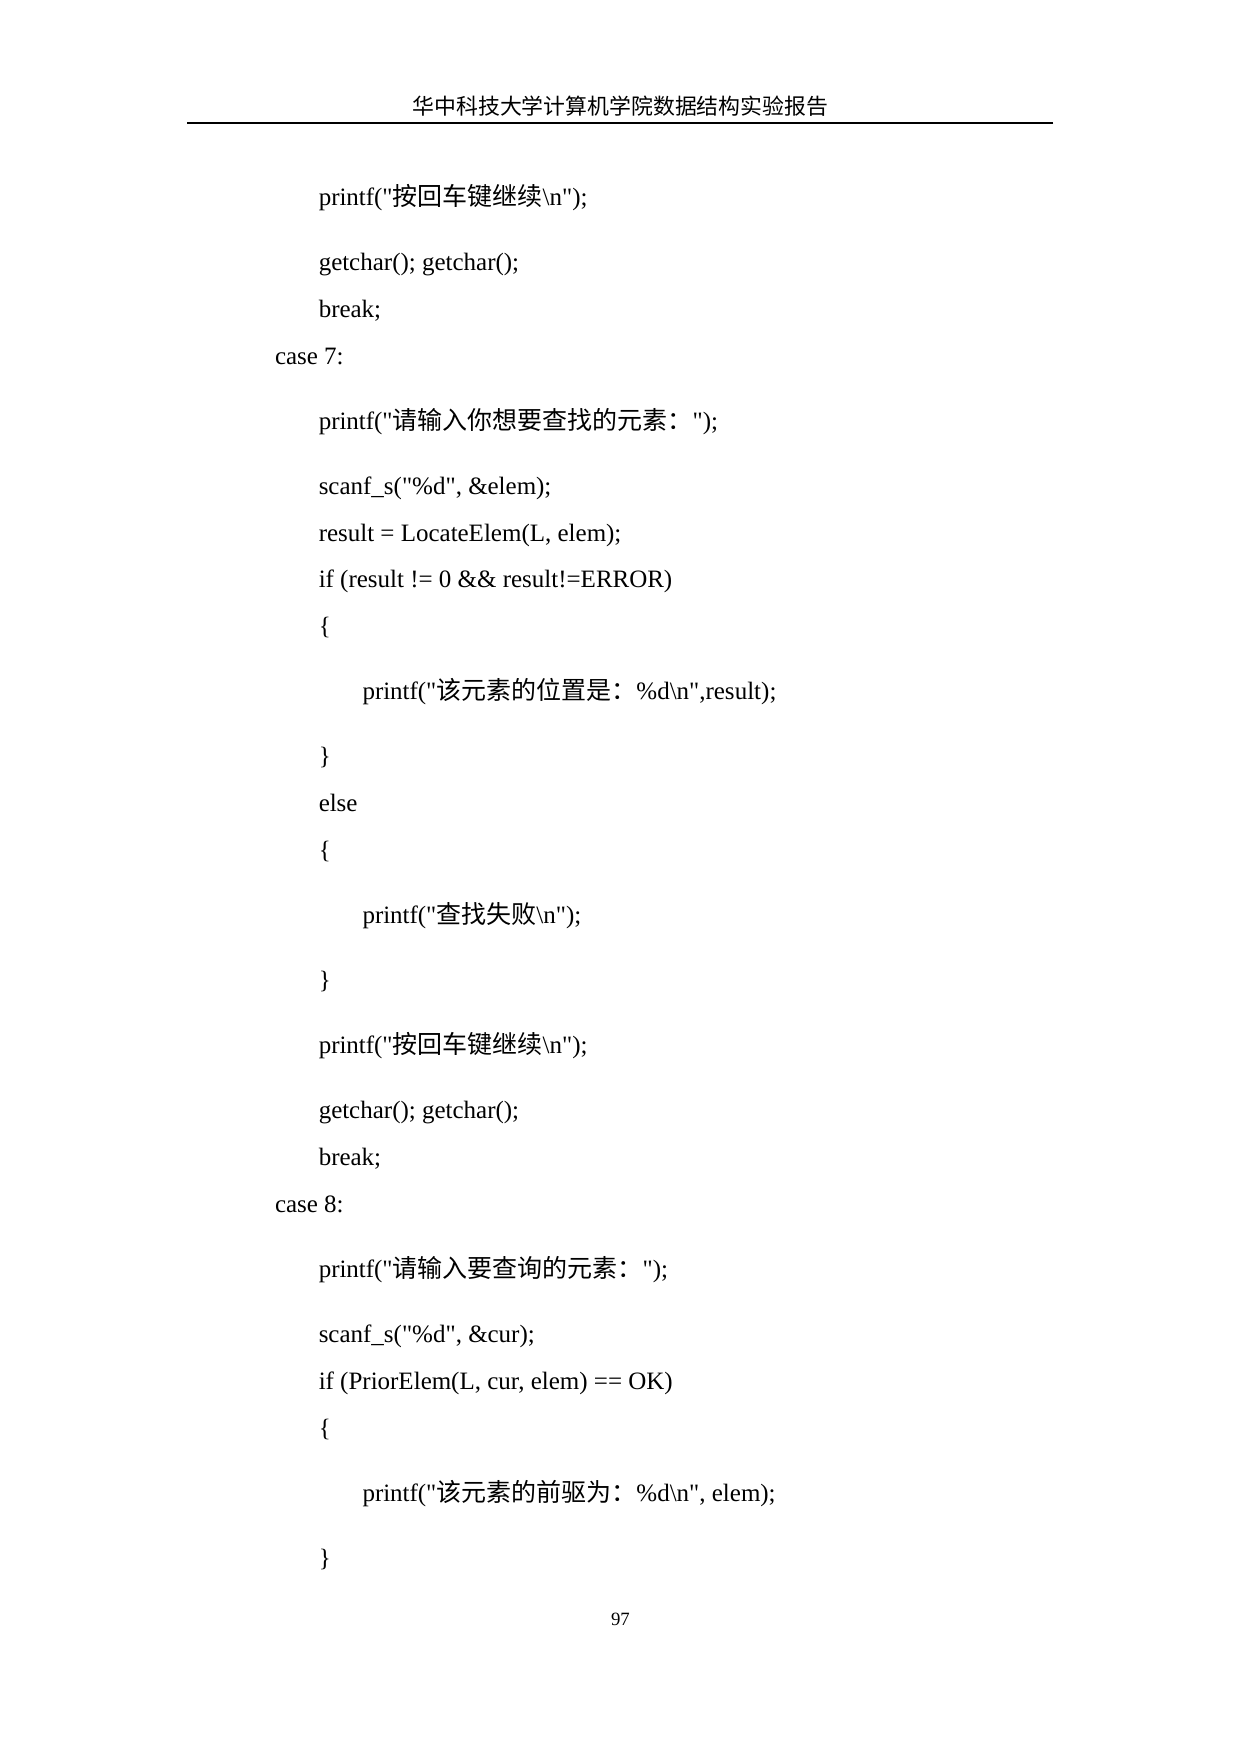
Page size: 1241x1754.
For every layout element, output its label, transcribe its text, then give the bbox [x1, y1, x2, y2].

text if (result != 0 && result!=ERROR) [187, 563, 1053, 595]
text printf("按回车键继续\n"); [187, 162, 1053, 227]
text printf("查找失败\n"); [187, 880, 1053, 945]
text printf("按回车键继续\n"); [187, 1010, 1053, 1075]
text scanf_s("%d", &elem); [187, 469, 1053, 501]
text { [187, 1411, 1053, 1443]
text { [187, 609, 1053, 642]
text break; [187, 1140, 1053, 1173]
text } [187, 739, 1053, 772]
text break; [187, 292, 1053, 324]
text case 8: [187, 1187, 1053, 1219]
text { [187, 833, 1053, 866]
text printf("该元素的前驱为：%d\n", elem); [187, 1458, 1053, 1523]
text printf("请输入你想要查找的元素："); [187, 386, 1053, 451]
text getchar(); getchar(); [187, 245, 1053, 278]
text if (PriorElem(L, cur, elem) == OK) [187, 1364, 1053, 1396]
text printf("请输入要查询的元素："); [187, 1234, 1053, 1299]
text } [187, 963, 1053, 996]
text printf("该元素的位置是：%d\n",result); [187, 656, 1053, 721]
text scanf_s("%d", &cur); [187, 1317, 1053, 1349]
text result = LocateElem(L, elem); [187, 516, 1053, 548]
text else [187, 786, 1053, 819]
text getchar(); getchar(); [187, 1093, 1053, 1126]
text } [187, 1541, 1053, 1573]
text case 7: [187, 339, 1053, 371]
